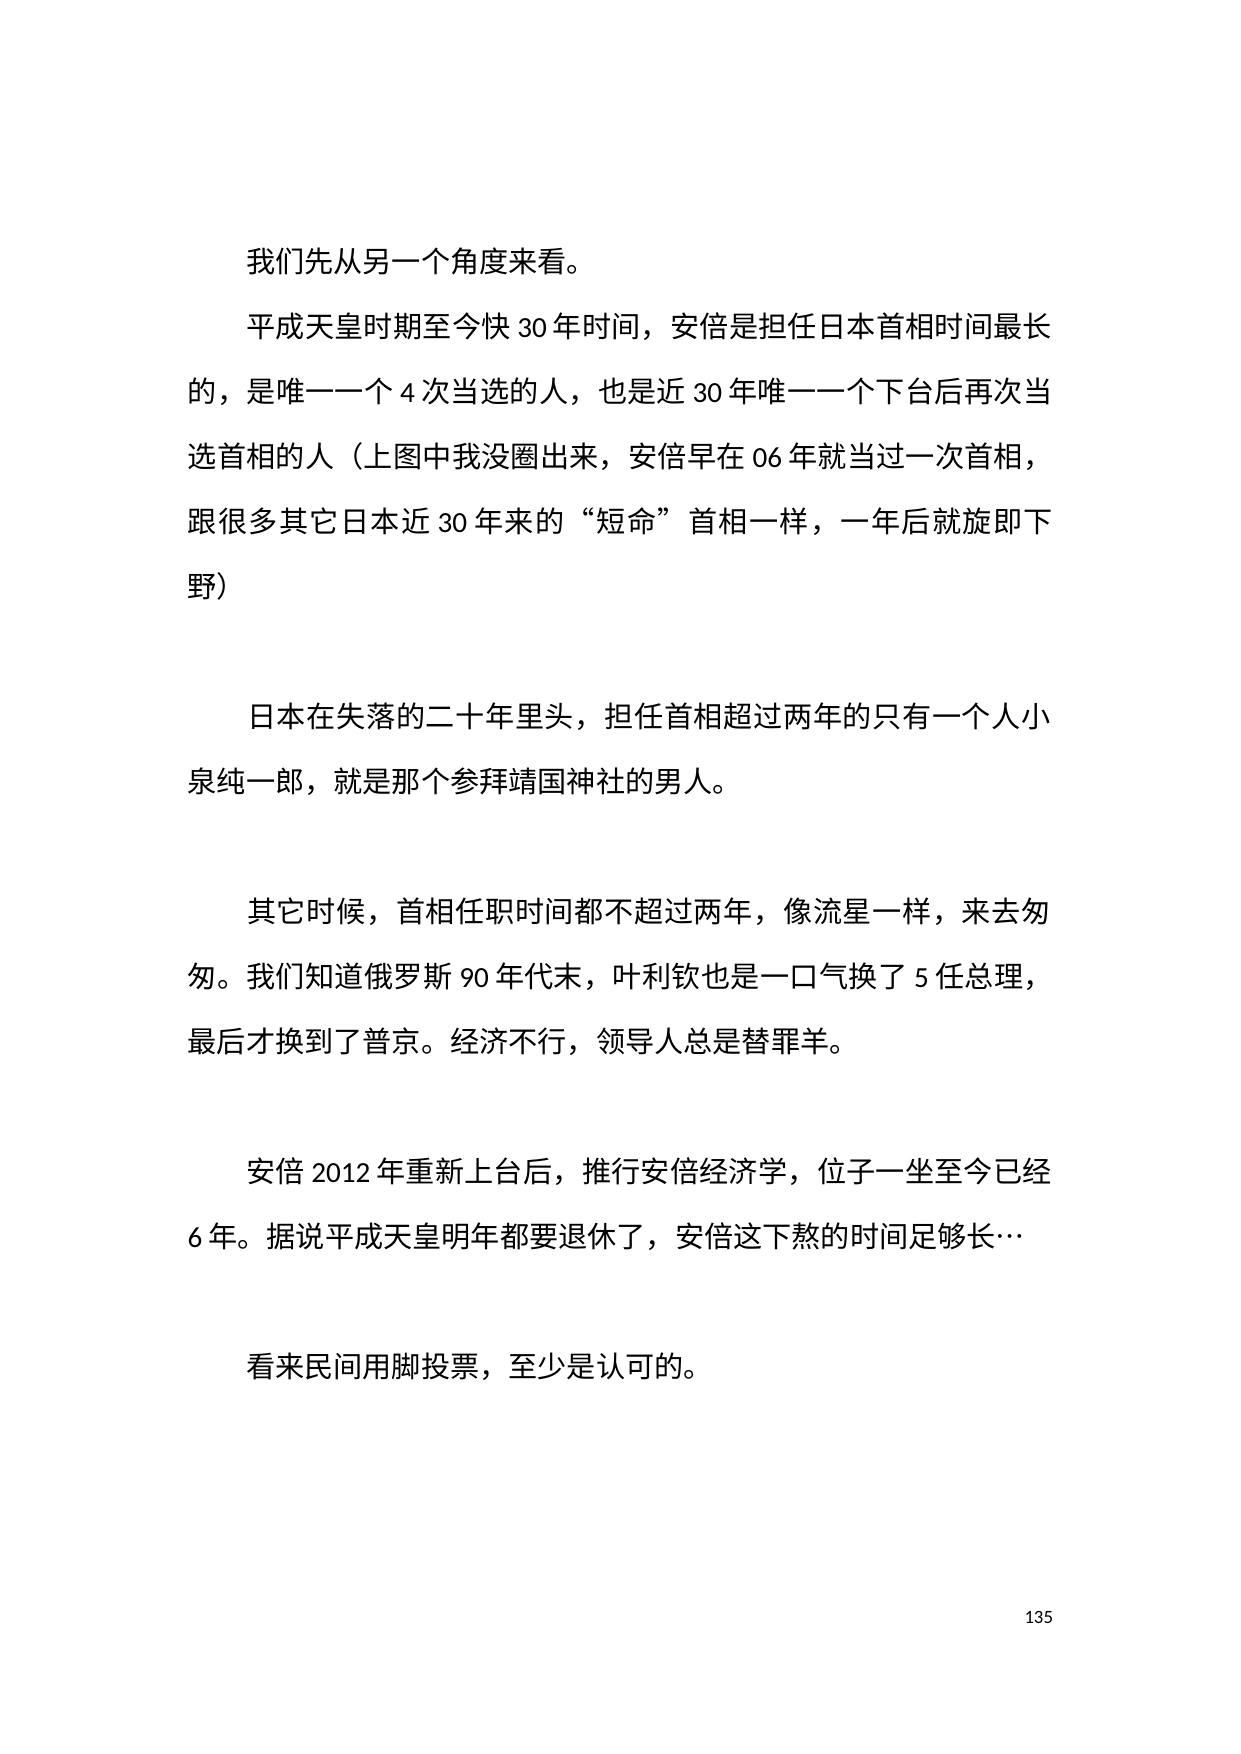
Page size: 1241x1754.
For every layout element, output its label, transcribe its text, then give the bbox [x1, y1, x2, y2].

text 日本在失落的二十年里头，担任首相超过两年的只有一个人小泉纯一郎，就是那个参拜靖国神社的男人。 [187, 682, 1053, 812]
text 安倍2012年重新上台后，推行安倍经济学，位子一坐至今已经6年。据说平成天皇明年都要退休了，安倍这下熬的时间足够长… [187, 1137, 1053, 1267]
text 平成天皇时期至今快30年时间，安倍是担任日本首相时间最长的，是唯一一个4次当选的人，也是近30年唯一一个下台后再次当选首相的人（上图中我没圈出来，安倍早在06年就当过一次首相，跟很多其它日本近30年来的“短命”首相一样，一年后就旋即下野） [187, 292, 1053, 617]
text 其它时候，首相任职时间都不超过两年，像流星一样，来去匆匆。我们知道俄罗斯90年代末，叶利钦也是一口气换了5任总理，最后才换到了普京。经济不行，领导人总是替罪羊。 [187, 877, 1053, 1072]
text 看来民间用脚投票，至少是认可的。 [187, 1332, 1053, 1397]
text 我们先从另一个角度来看。 [187, 227, 1053, 292]
